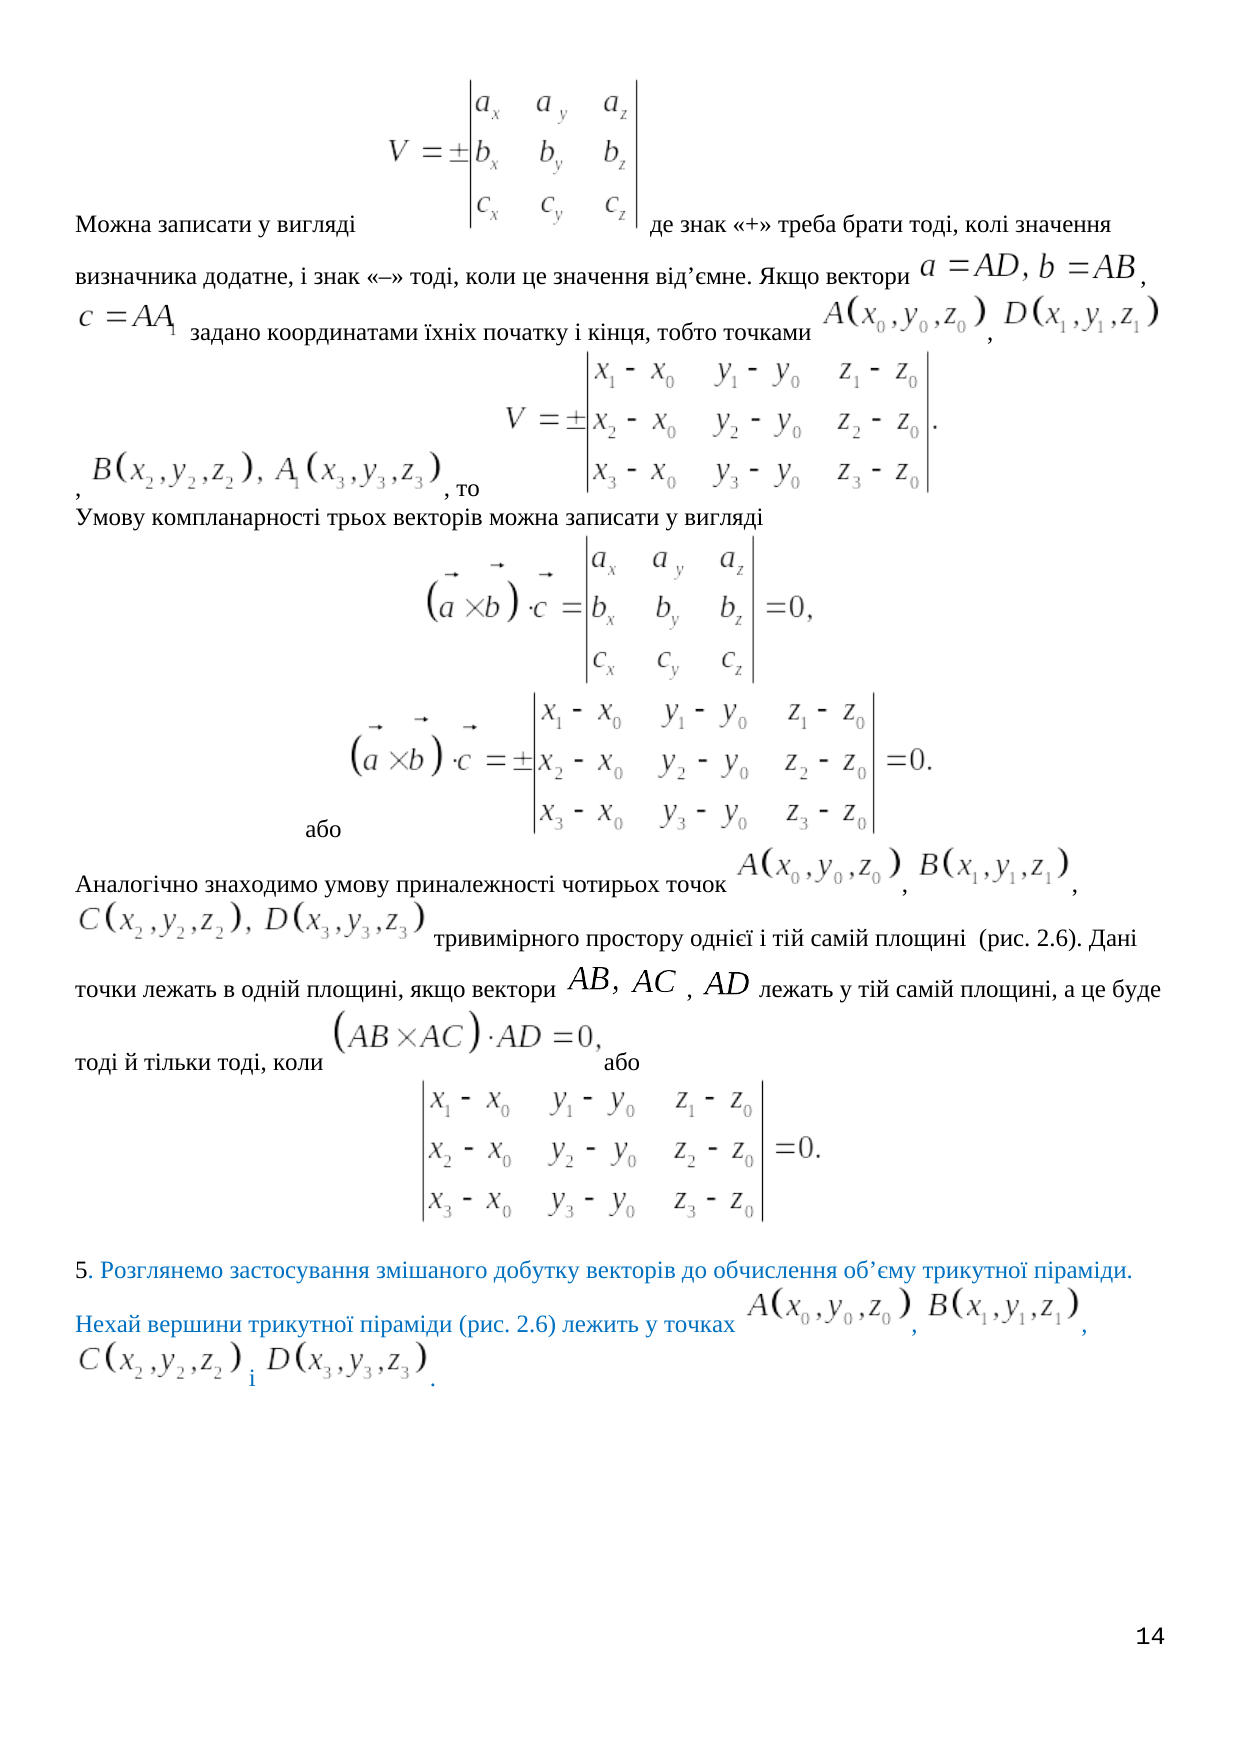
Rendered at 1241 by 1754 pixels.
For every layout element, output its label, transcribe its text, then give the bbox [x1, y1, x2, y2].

text або [75, 688, 1165, 843]
text Можна записати у вигляді де знак «+» треба брати тоді, колі значення визначника додатне, і знак «–» тоді, коли це значення від’ємне. Якщо вектори , задано координатами їхніх початку і кінця, тобто точками , , , то [75, 75, 1165, 502]
text Аналогічно знаходимо умову приналежності чотирьох точок , , тривимірного простору однієї і тій самій площині (рис. 2.6). Дані точки лежать в одній площині, якщо вектори , лежать у тій самій площині, а це буде тоді й тільки тоді, коли або [75, 843, 1165, 1076]
text 5. Розглянемо застосування змішаного добутку векторів до обчислення об’єму трикутної піраміди. Нехай вершини трикутної піраміди (рис. 2.6) лежить у точках , , і . [75, 1255, 1165, 1392]
text Умову компланарності трьох векторів можна записати у вигляді [75, 502, 1165, 530]
